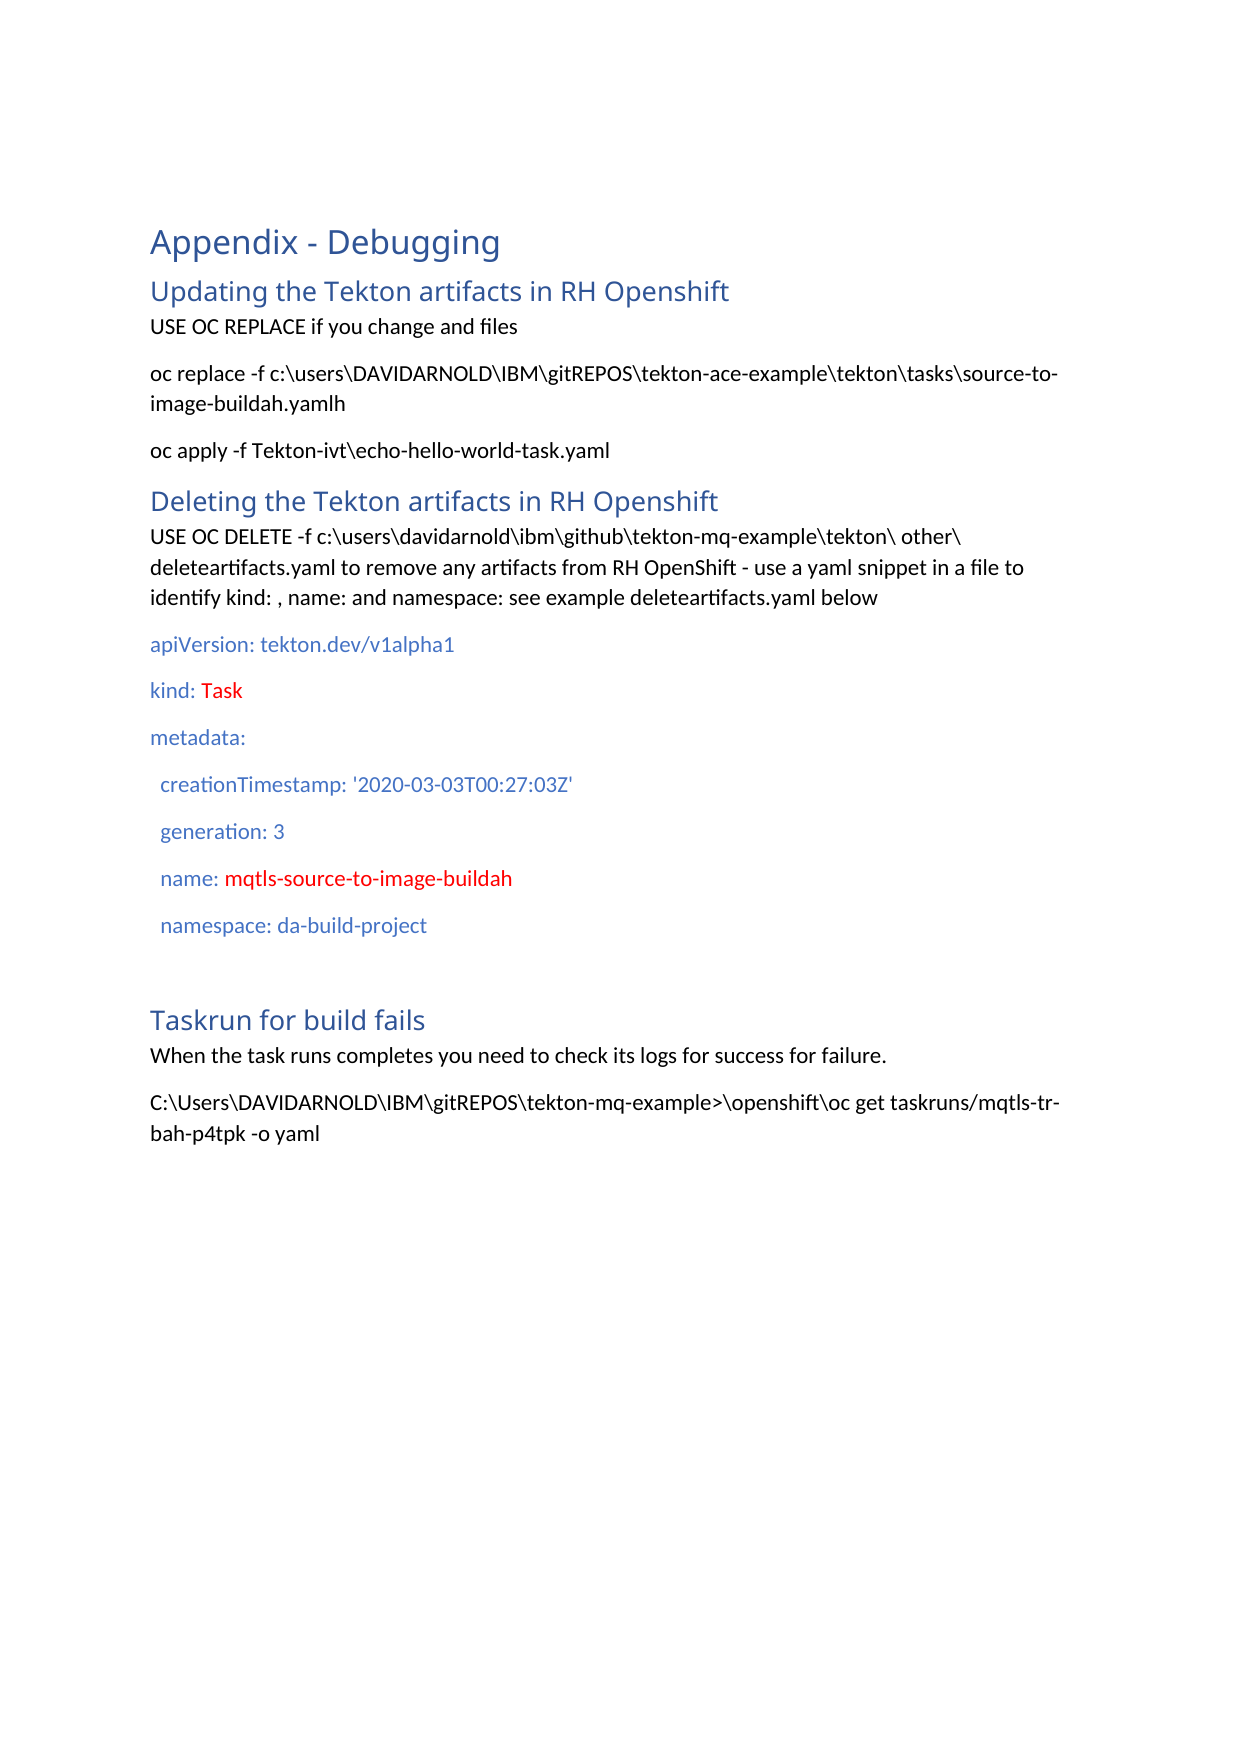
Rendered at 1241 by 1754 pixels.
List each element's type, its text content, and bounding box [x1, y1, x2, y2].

text oc apply -f Tekton-ivt\echo-hello-world-task.yaml [150, 436, 1090, 464]
text kind: Task [150, 677, 1090, 705]
text metadata: [150, 723, 1090, 752]
text namespace: da-build-project [150, 911, 1090, 939]
subtitle Appendix - Debugging [150, 219, 1090, 264]
text generation: 3 [150, 817, 1090, 845]
text apiVersion: tekton.dev/v1alpha1 [150, 630, 1090, 658]
subtitle Taskrun for build fails [150, 1002, 1090, 1039]
text oc replace -f c:\users\DAVIDARNOLD\IBM\gitREPOS\tekton-ace-example\tekton\tasks\source-to-image-buildah.yamlh [150, 359, 1090, 417]
text name: mqtls-source-to-image-buildah [150, 864, 1090, 892]
subtitle Deleting the Tekton artifacts in RH Openshift [150, 483, 1090, 519]
subtitle Updating the Tekton artifacts in RH Openshift [150, 272, 1090, 309]
text C:\Users\DAVIDARNOLD\IBM\gitREPOS\tekton-mq-example>\openshift\oc get taskruns/mqtls-tr-bah-p4tpk -o yaml [150, 1088, 1090, 1147]
text USE OC DELETE -f c:\users\davidarnold\ibm\github\tekton-mq-example\tekton\ other\deleteartifacts.yaml to remove any artifacts from RH OpenShift - use a yaml snippet in a file to identify kind: , name: and namespace: see example deleteartifacts.yaml below [150, 522, 1090, 611]
text creationTimestamp: '2020-03-03T00:27:03Z' [150, 770, 1090, 798]
text USE OC REPLACE if you change and files [150, 312, 1090, 340]
text When the task runs completes you need to check its logs for success for failure. [150, 1042, 1090, 1070]
